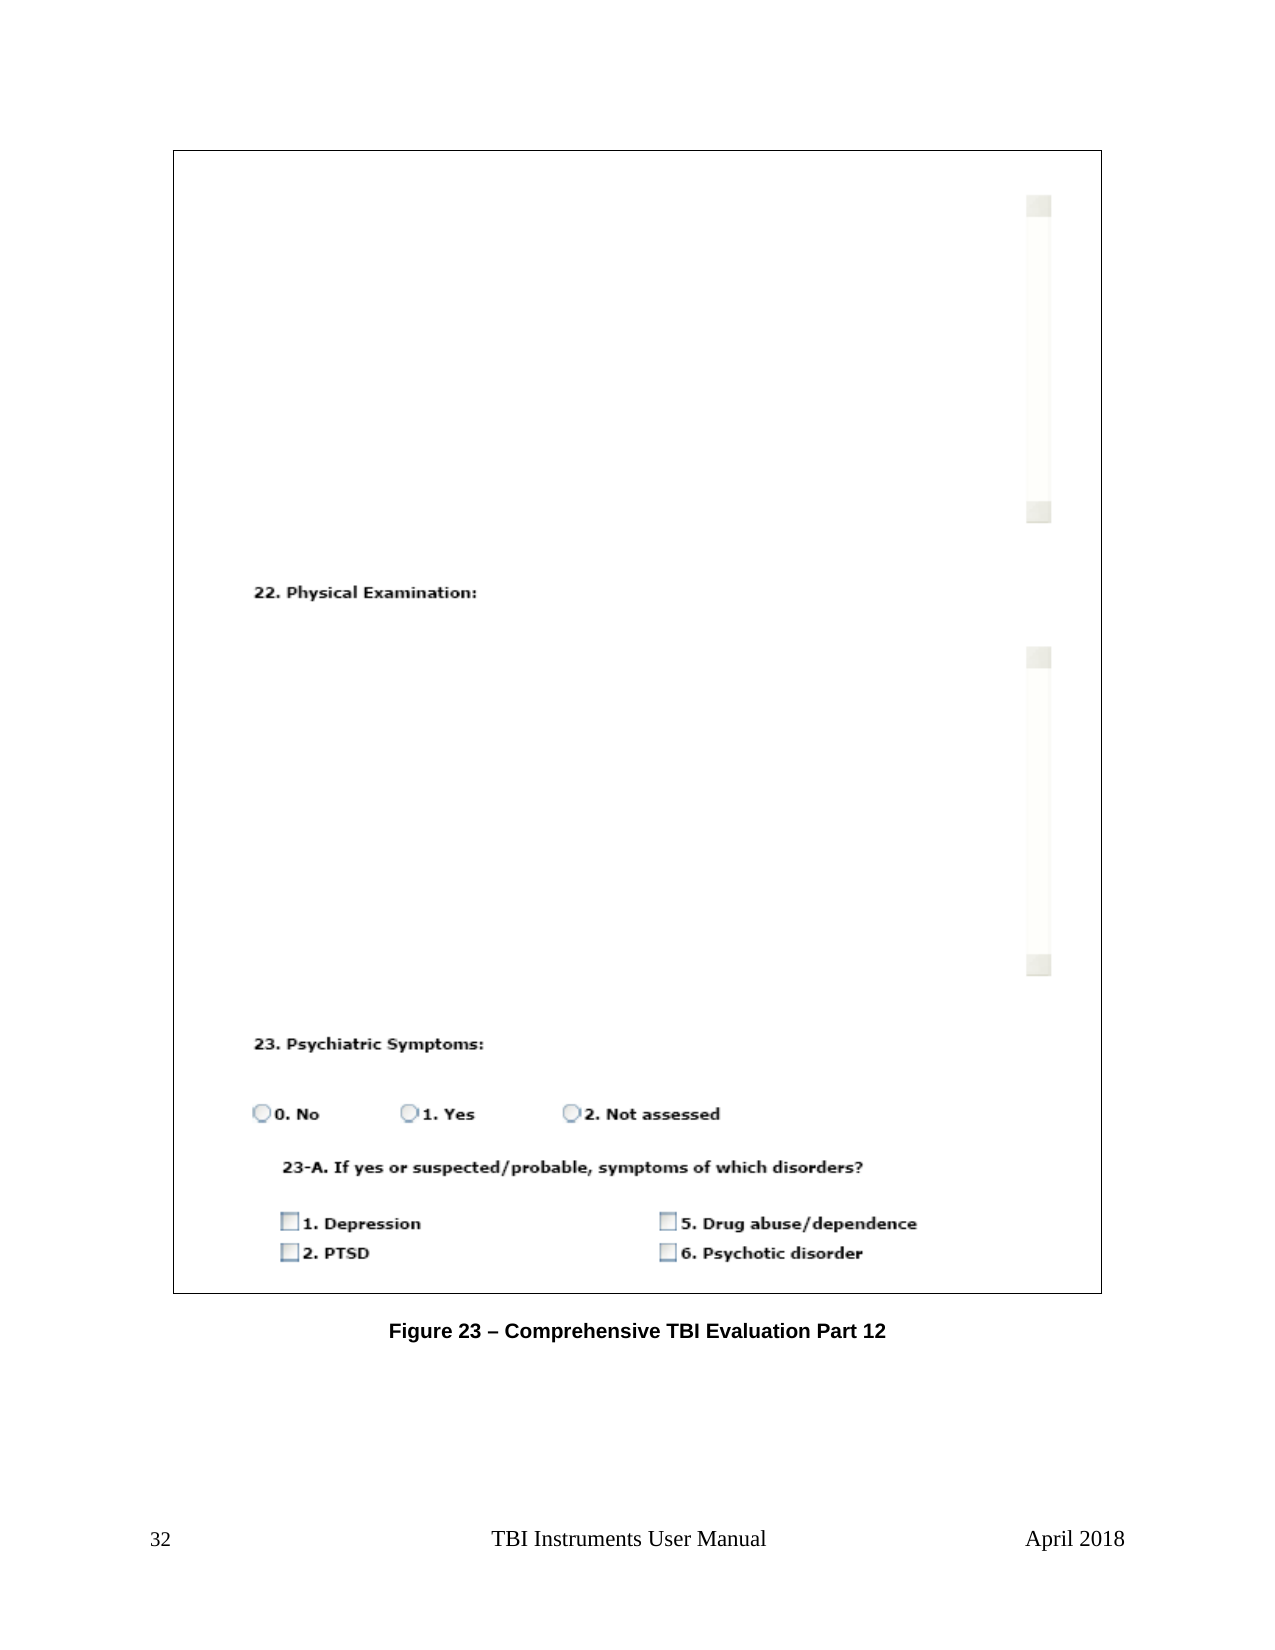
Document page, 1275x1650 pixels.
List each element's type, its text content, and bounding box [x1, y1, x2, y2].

text Figure 23 – Comprehensive TBI Evaluation Part 12 [150, 1319, 1125, 1343]
